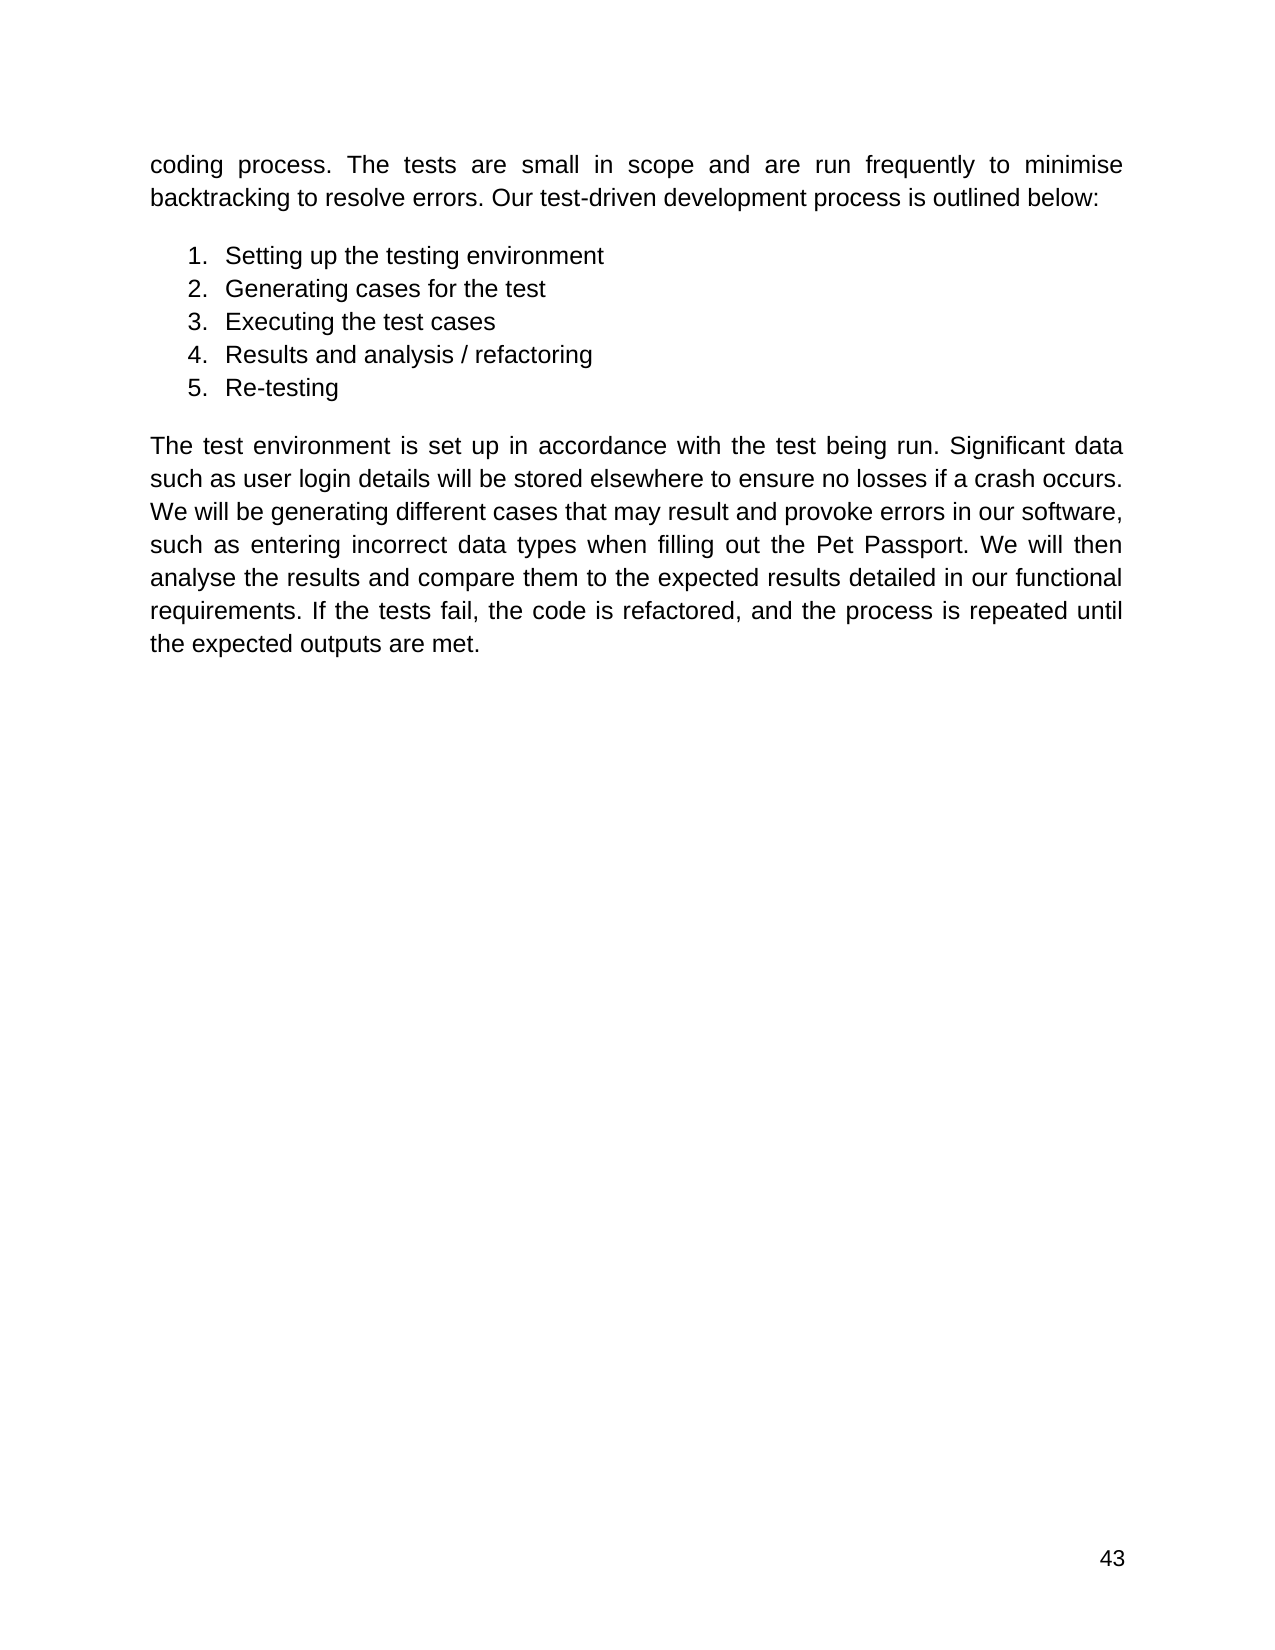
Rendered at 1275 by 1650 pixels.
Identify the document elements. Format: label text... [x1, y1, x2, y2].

list Generating cases for the test [187, 274, 1125, 303]
list Executing the test cases [187, 307, 1125, 336]
list Results and analysis / refactoring [187, 340, 1125, 369]
list Re-testing [187, 373, 1125, 402]
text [150, 150, 1125, 212]
list Setting up the testing environment [187, 241, 1125, 270]
text The test environment is set up in accordance with the test being run. Significant data such as user login details will be stored elsewhere to ensure no losses if a crash occurs. We will be generating different cases that may result and provoke errors in our software, such as entering incorrect data types when filling out the Pet Passport. We will then analyse the results and compare them to the expected results detailed in our functional requirements. If the tests fail, the code is refactored, and the process is repeated until the expected outputs are met. [150, 431, 1125, 658]
